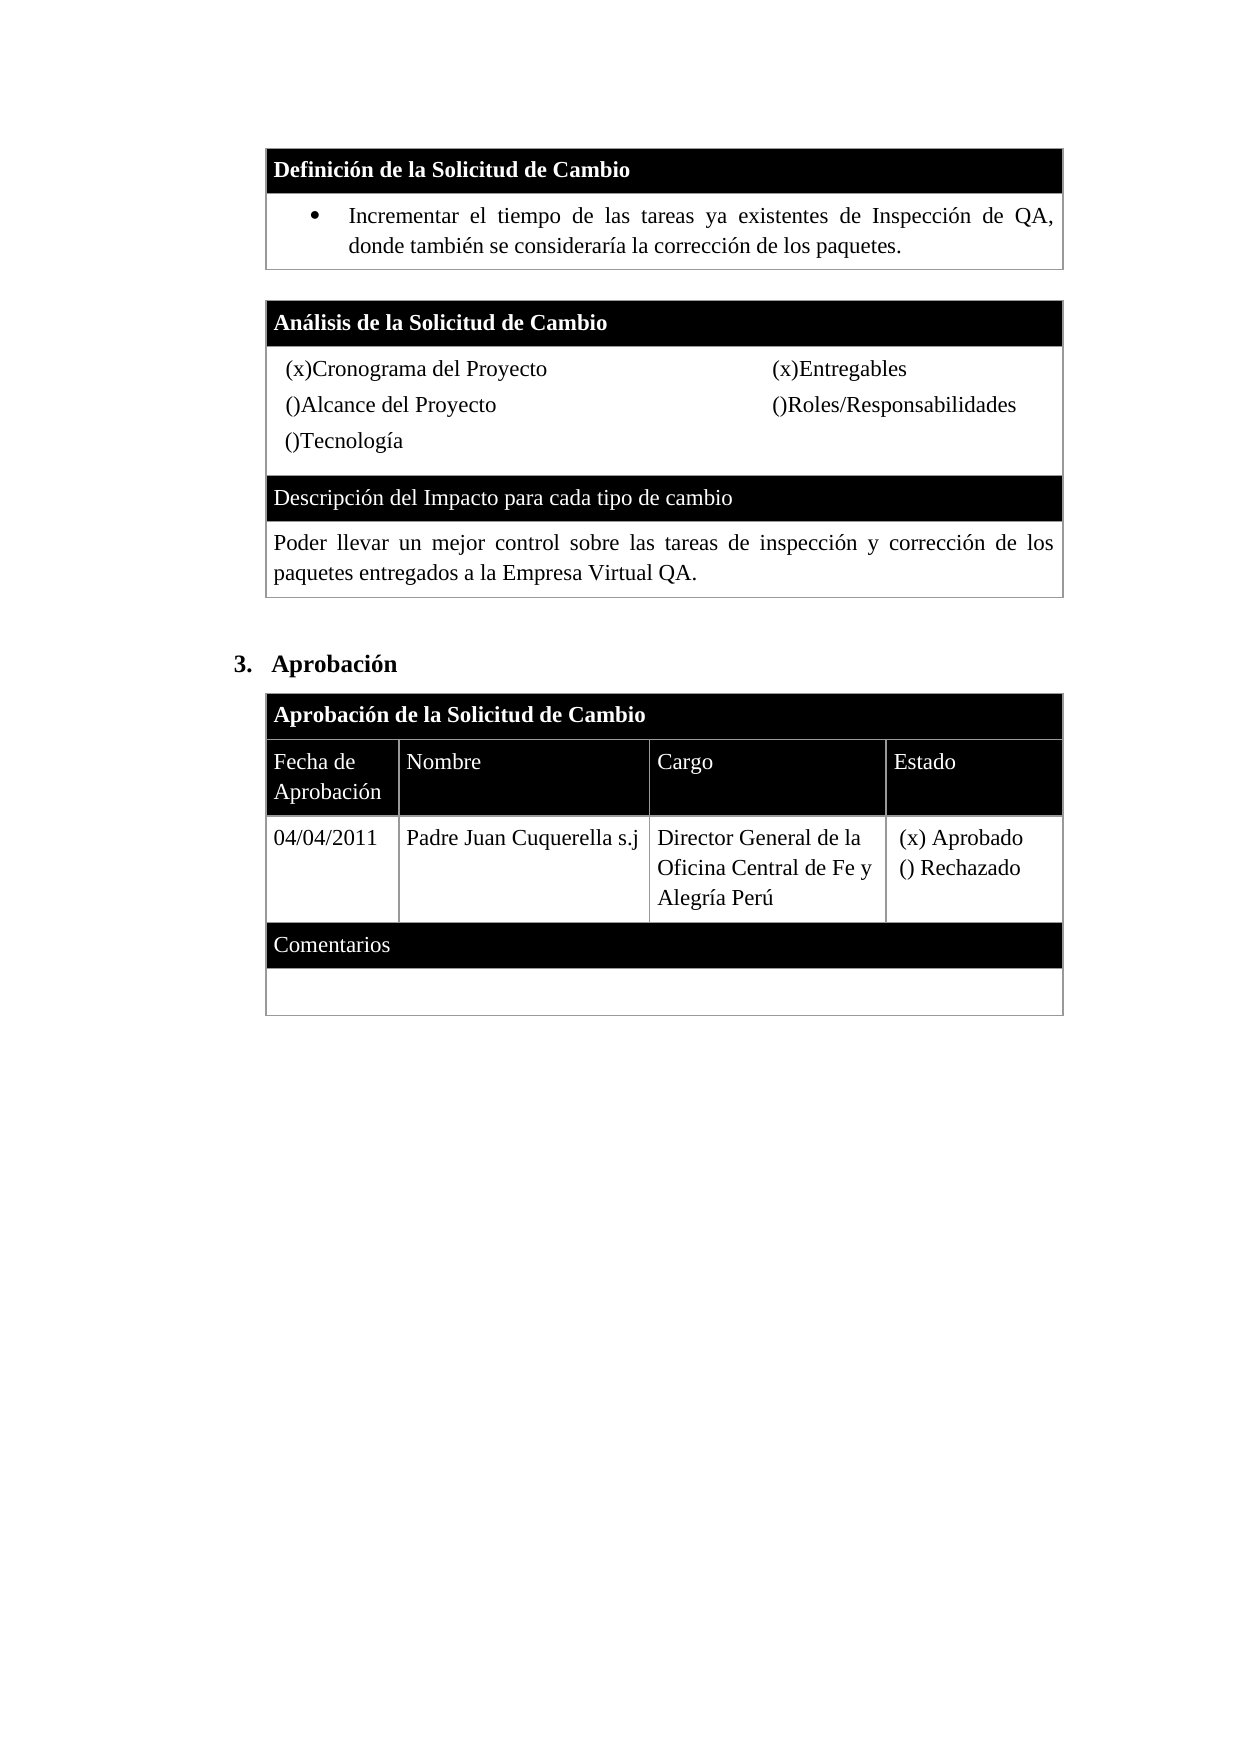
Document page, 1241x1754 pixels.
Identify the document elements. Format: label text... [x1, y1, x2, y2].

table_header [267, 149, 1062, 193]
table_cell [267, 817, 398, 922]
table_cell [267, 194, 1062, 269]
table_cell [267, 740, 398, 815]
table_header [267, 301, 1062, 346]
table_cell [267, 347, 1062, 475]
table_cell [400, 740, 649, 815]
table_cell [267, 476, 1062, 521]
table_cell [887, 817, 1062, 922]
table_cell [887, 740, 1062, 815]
subtitle Aprobación [233, 649, 1063, 678]
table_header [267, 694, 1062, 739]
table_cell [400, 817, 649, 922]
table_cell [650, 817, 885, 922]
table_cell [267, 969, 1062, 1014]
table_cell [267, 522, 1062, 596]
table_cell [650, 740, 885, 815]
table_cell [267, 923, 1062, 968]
